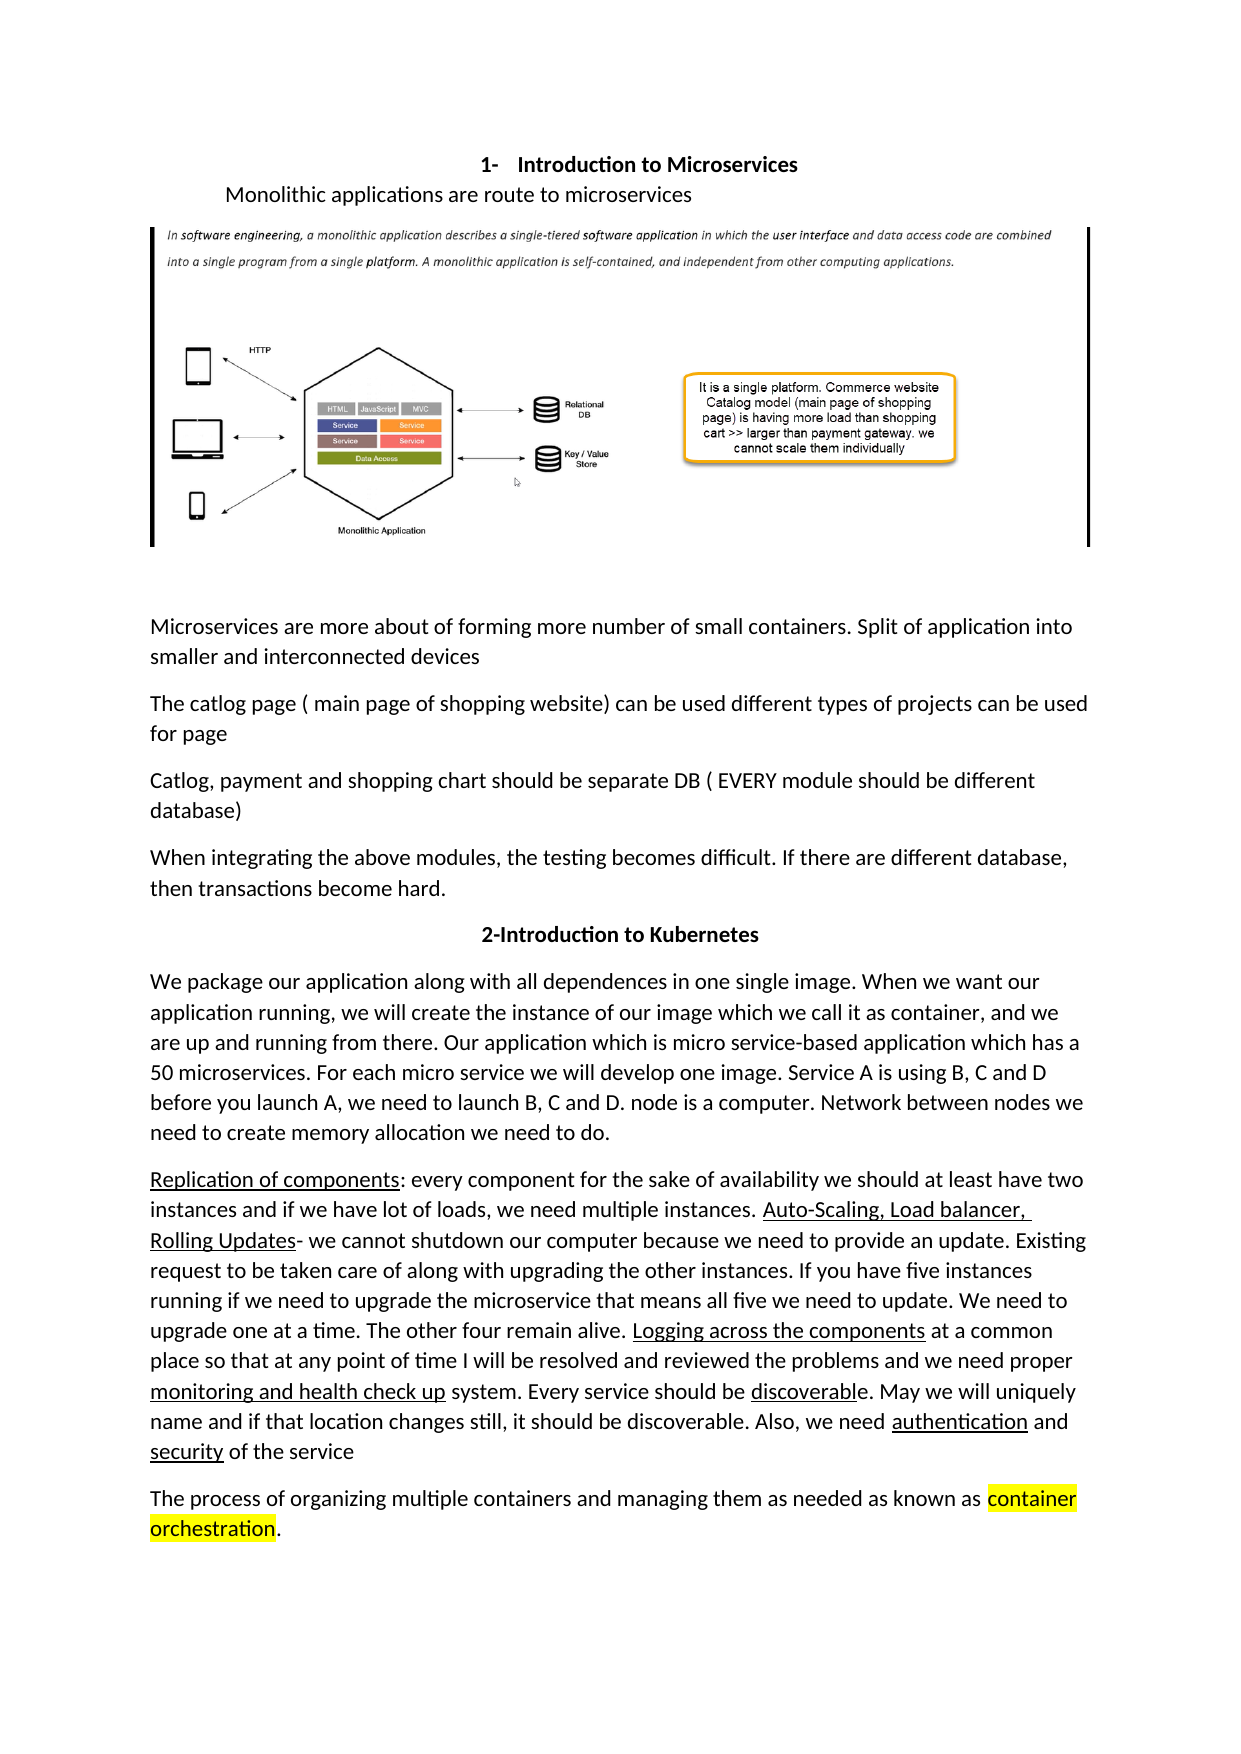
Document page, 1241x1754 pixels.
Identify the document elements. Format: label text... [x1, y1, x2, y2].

list Monolithic applications are route to microservices [225, 180, 1090, 208]
text Microservices are more about of forming more number of small containers. Split of application into smaller and interconnected devices [150, 612, 1090, 670]
text Replication of components: every component for the sake of availability we should at least have two instances and if we have lot of loads, we need multiple instances. Auto-Scaling, Load balancer, Rolling Updates- we cannot shutdown our computer because we need to provide an update. Existing request to be taken care of along with upgrading the other instances. If you have five instances running if we need to upgrade the microservice that means all five we need to update. We need to upgrade one at a time. The other four remain alive. Logging across the components at a common place so that at any point of time I will be resolved and reviewed the problems and we need proper monitoring and health check up system. Every service should be discoverable. May we will uniquely name and if that location changes still, it should be discoverable. Also, we need authentication and security of the service [150, 1165, 1090, 1465]
text The process of organizing multiple containers and managing them as needed as known as container orchestration. [150, 1484, 1090, 1542]
list Introduction to Microservices [187, 150, 1090, 178]
text The catlog page ( main page of shopping website) can be used different types of projects can be used for page [150, 689, 1090, 747]
text We package our application along with all dependences in one single image. When we want our application running, we will create the instance of our image which we call it as container, and we are up and running from there. Our application which is micro service-based application which has a 50 microservices. For each micro service we will develop one image. Service A is using B, C and D before you launch A, we need to launch B, C and D. node is a computer. Network between nodes we need to create memory allocation we need to do. [150, 967, 1090, 1146]
picture [150, 227, 1091, 547]
text 2-Introduction to Kubernetes [150, 921, 1090, 948]
text Catlog, payment and shopping chart should be separate DB ( EVERY module should be different database) [150, 766, 1090, 824]
text When integrating the above modules, the testing becomes difficult. If there are different database, then transactions become hard. [150, 843, 1090, 902]
